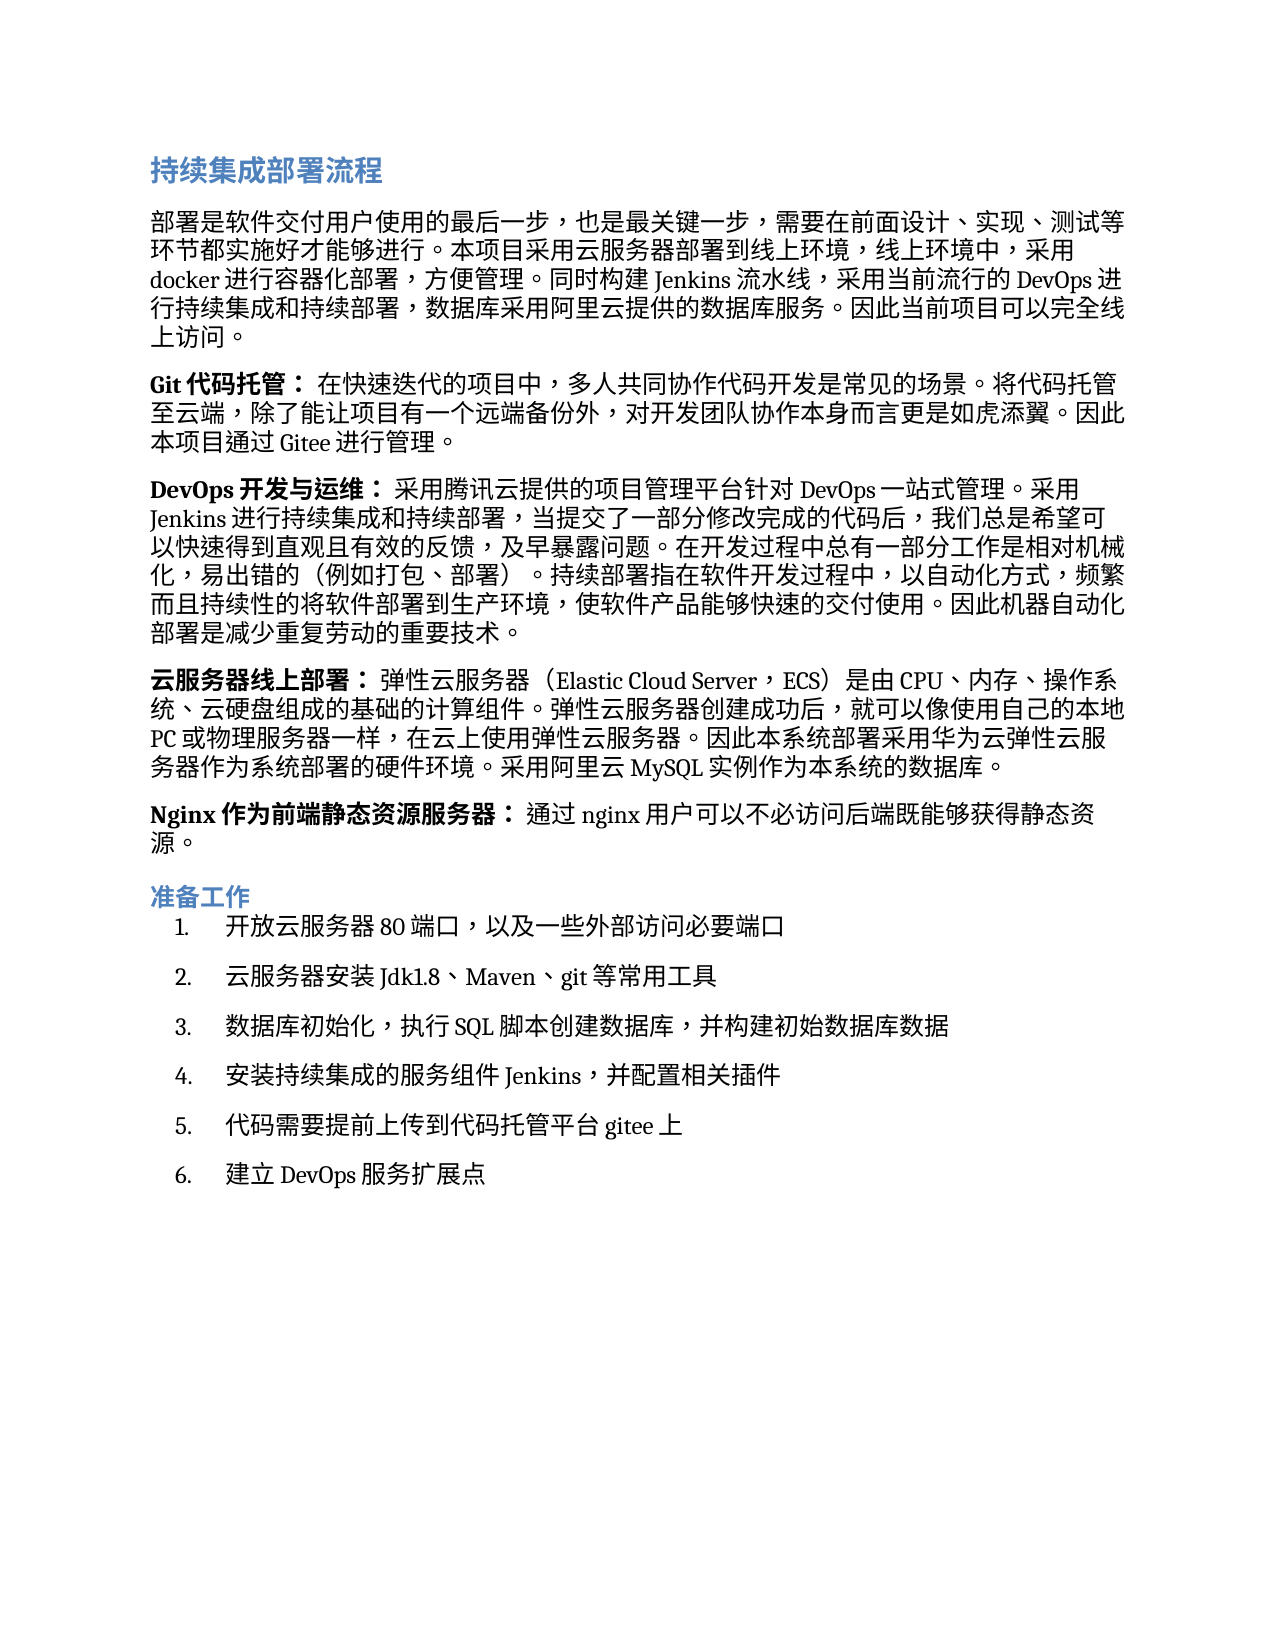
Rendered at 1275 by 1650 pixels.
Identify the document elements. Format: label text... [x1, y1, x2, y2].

list 开放云服务器80端口，以及一些外部访问必要端口 [175, 913, 1125, 942]
text 云服务器线上部署： 弹性云服务器（Elastic Cloud Server，ECS）是由CPU、内存、操作系统、云硬盘组成的基础的计算组件。弹性云服务器创建成功后，就可以像使用自己的本地PC或物理服务器一样，在云上使用弹性云服务器。因此本系统部署采用华为云弹性云服务器作为系统部署的硬件环境。采用阿里云MySQL实例作为本系统的数据库。 [150, 667, 1125, 782]
list 代码需要提前上传到代码托管平台gitee上 [175, 1112, 1125, 1140]
text 部署是软件交付用户使用的最后一步，也是最关键一步，需要在前面设计、实现、测试等环节都实施好才能够进行。本项目采用云服务器部署到线上环境，线上环境中，采用docker进行容器化部署，方便管理。同时构建Jenkins流水线，采用当前流行的DevOps进行持续集成和持续部署，数据库采用阿里云提供的数据库服务。因此当前项目可以完全线上访问。 [150, 208, 1125, 352]
text Git代码托管： 在快速迭代的项目中，多人共同协作代码开发是常见的场景。将代码托管至云端，除了能让项目有一个远端备份外，对开发团队协作本身而言更是如虎添翼。因此本项目通过Gitee进行管理。 [150, 371, 1125, 457]
list 安装持续集成的服务组件Jenkins，并配置相关插件 [175, 1062, 1125, 1091]
subtitle 准备工作 [150, 879, 1125, 913]
list 云服务器安装Jdk1.8、Maven、git等常用工具 [175, 963, 1125, 992]
text DevOps开发与运维： 采用腾讯云提供的项目管理平台针对DevOps一站式管理。采用Jenkins进行持续集成和持续部署，当提交了一部分修改完成的代码后，我们总是希望可以快速得到直观且有效的反馈，及早暴露问题。在开发过程中总有一部分工作是相对机械化，易出错的（例如打包、部署）。持续部署指在软件开发过程中，以自动化方式，频繁而且持续性的将软件部署到生产环境，使软件产品能够快速的交付使用。因此机器自动化部署是减少重复劳动的重要技术。 [150, 476, 1125, 648]
list 建立DevOps服务扩展点 [175, 1161, 1125, 1190]
text Nginx作为前端静态资源服务器： 通过nginx用户可以不必访问后端既能够获得静态资源。 [150, 801, 1125, 858]
list 数据库初始化，执行SQL脚本创建数据库，并构建初始数据库数据 [175, 1012, 1125, 1041]
subtitle 持续集成部署流程 [150, 150, 1125, 190]
